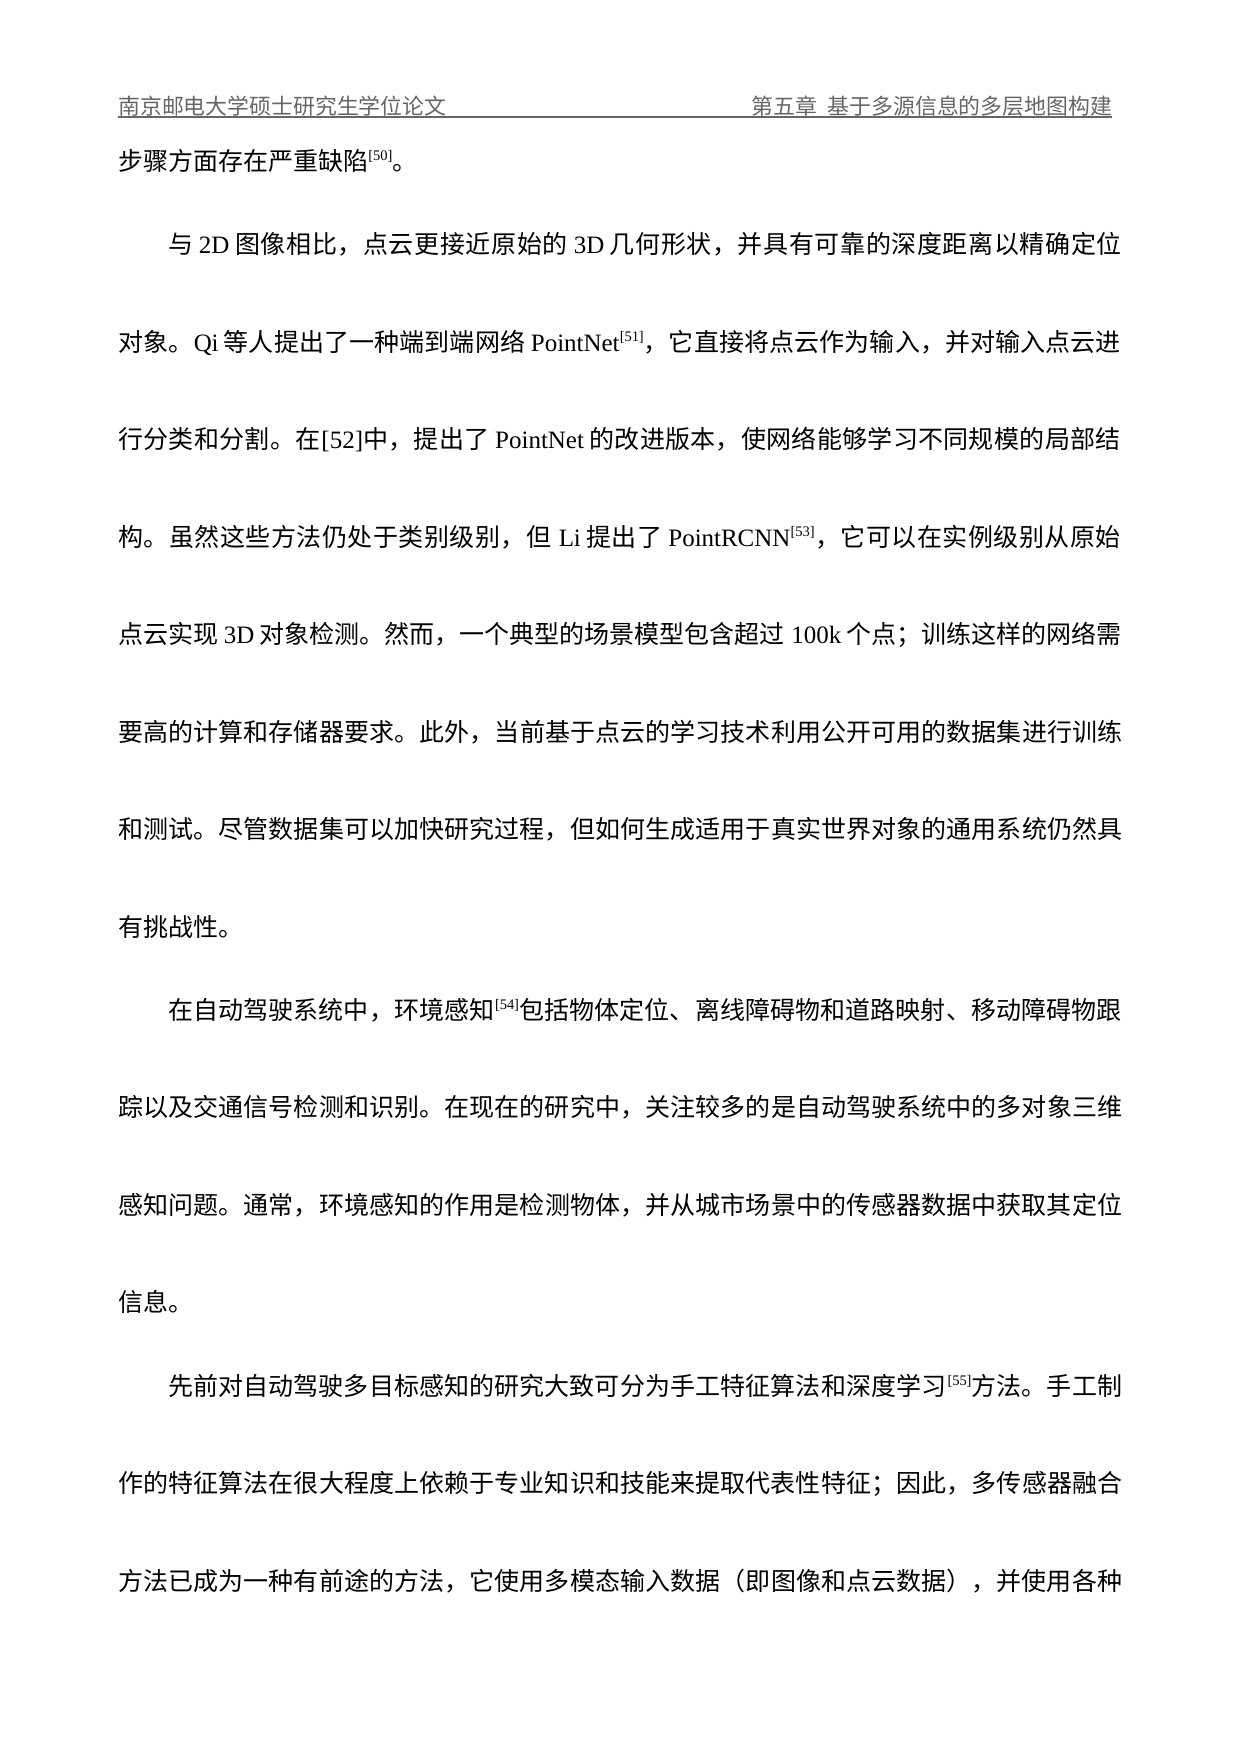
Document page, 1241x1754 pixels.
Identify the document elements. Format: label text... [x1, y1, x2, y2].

text 与2D图像相比，点云更接近原始的3D几何形状，并具有可靠的深度距离以精确定位对象。Qi等人提出了一种端到端网络PointNet[51]，它直接将点云作为输入，并对输入点云进行分类和分割。在[52]中，提出了PointNet的改进版本，使网络能够学习不同规模的局部结构。虽然这些方法仍处于类别级别，但Li提出了PointRCNN[53]，它可以在实例级别从原始点云实现3D对象检测。然而，一个典型的场景模型包含超过100k个点；训练这样的网络需要高的计算和存储器要求。此外，当前基于点云的学习技术利用公开可用的数据集进行训练和测试。尽管数据集可以加快研究过程，但如何生成适用于真实世界对象的通用系统仍然具有挑战性。 [118, 210, 1122, 958]
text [118, 1352, 1122, 1612]
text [118, 127, 1122, 192]
text 在自动驾驶系统中，环境感知[54]包括物体定位、离线障碍物和道路映射、移动障碍物跟踪以及交通信号检测和识别。在现在的研究中，关注较多的是自动驾驶系统中的多对象三维感知问题。通常，环境感知的作用是检测物体，并从城市场景中的传感器数据中获取其定位信息。 [118, 976, 1122, 1333]
